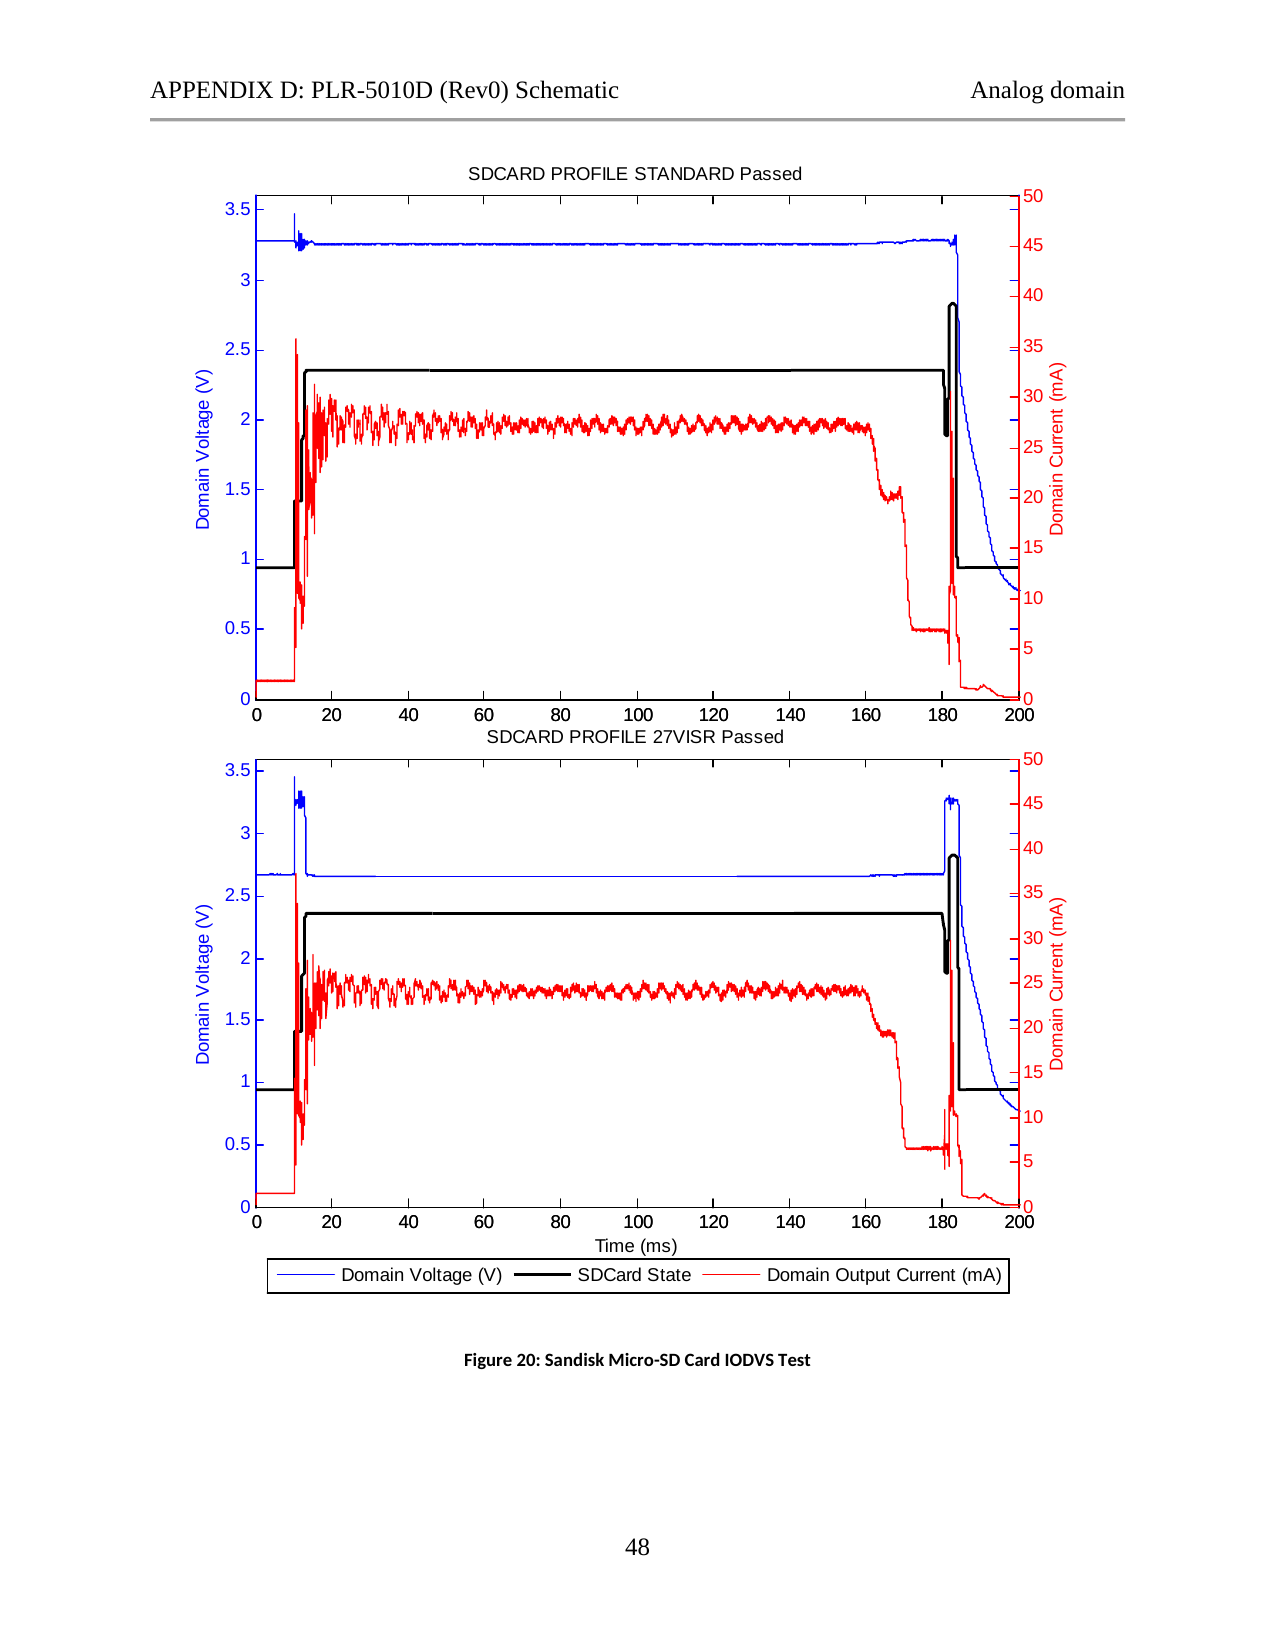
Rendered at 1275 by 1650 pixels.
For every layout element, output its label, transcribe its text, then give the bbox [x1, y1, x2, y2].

text Figure 20: Sandisk Micro-SD Card IODVS Test [150, 1349, 1125, 1372]
